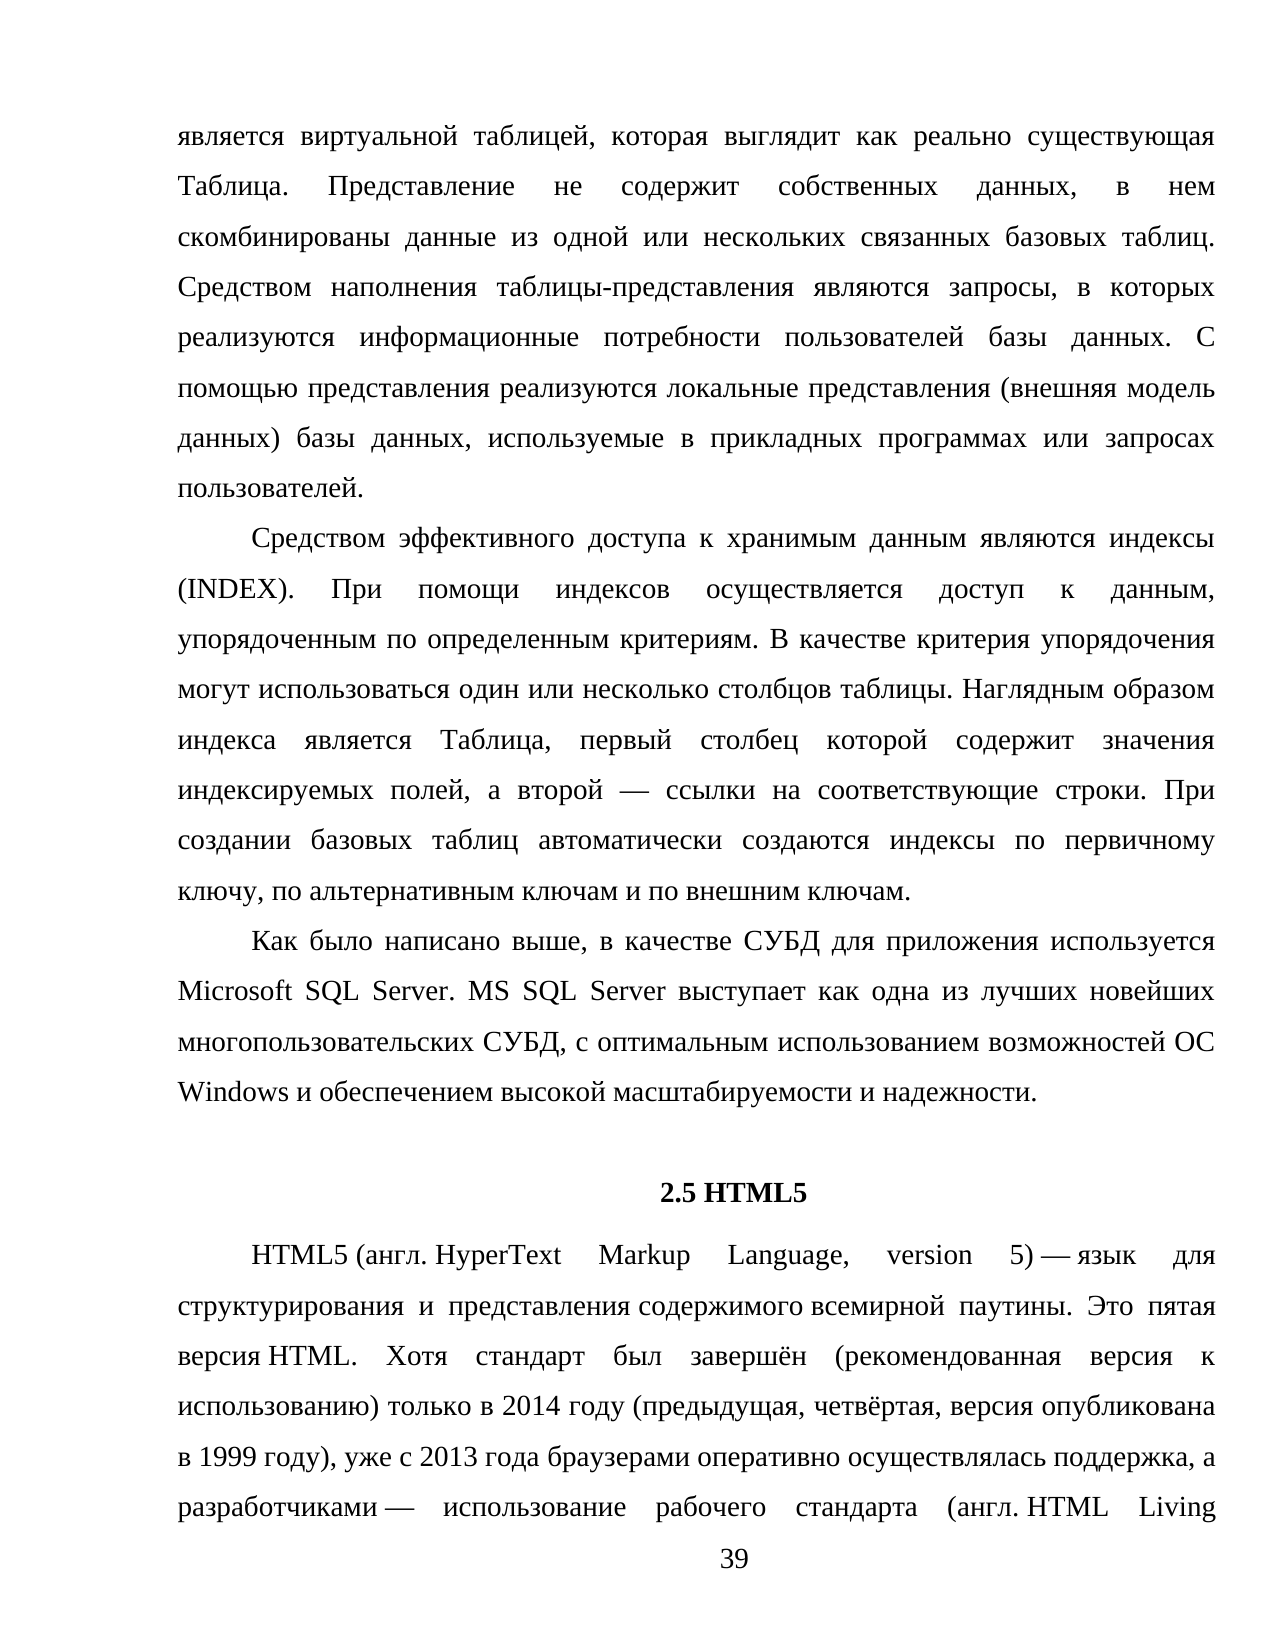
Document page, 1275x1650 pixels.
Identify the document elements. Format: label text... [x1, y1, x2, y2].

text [177, 1237, 1216, 1523]
subtitle 2.5 HTML5 [177, 1175, 1216, 1208]
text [177, 118, 1216, 504]
text Как было написано выше, в качестве СУБД для приложения используется Microsoft SQL Server. MS SQL Server выступает как одна из лучших новейших многопользовательских СУБД, с оптимальным использованием возможностей ОС Windows и обеспечением высокой масштабируемости и надежности. [177, 923, 1216, 1108]
text Средством эффективного доступа к хранимым данным являются индексы (INDEX). При помощи индексов осуществляется доступ к данным, упорядоченным по определенным критериям. В качестве критерия упорядочения могут использоваться один или несколько столбцов таблицы. Наглядным образом индекса является Таблица, первый столбец которой содержит значения индексируемых полей, а второй — ссылки на соответствующие строки. При создании базовых таблиц автоматически создаются индексы по первичному ключу, по альтернативным ключам и по внешним ключам. [177, 521, 1216, 906]
